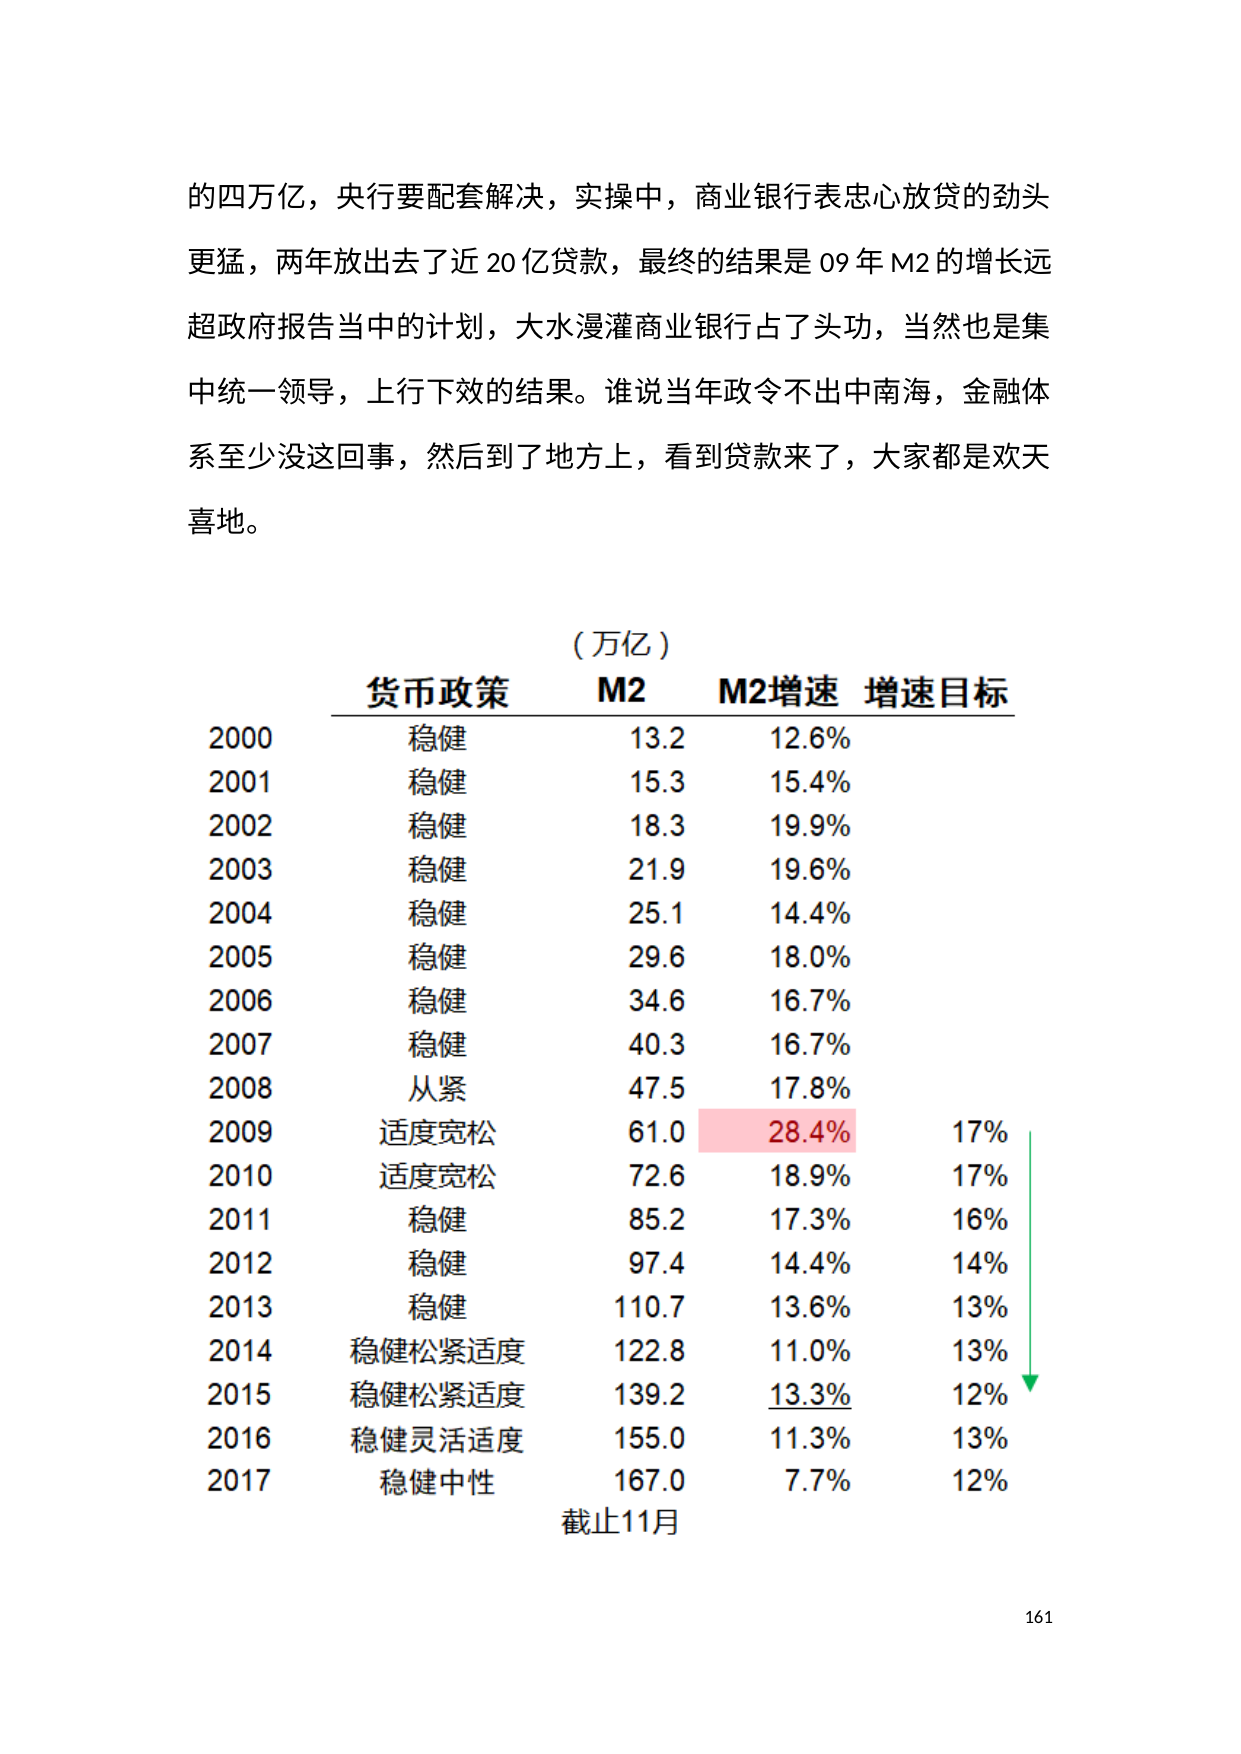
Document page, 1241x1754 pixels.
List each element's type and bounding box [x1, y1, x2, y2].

picture [187, 617, 1053, 1548]
text [187, 162, 1053, 552]
